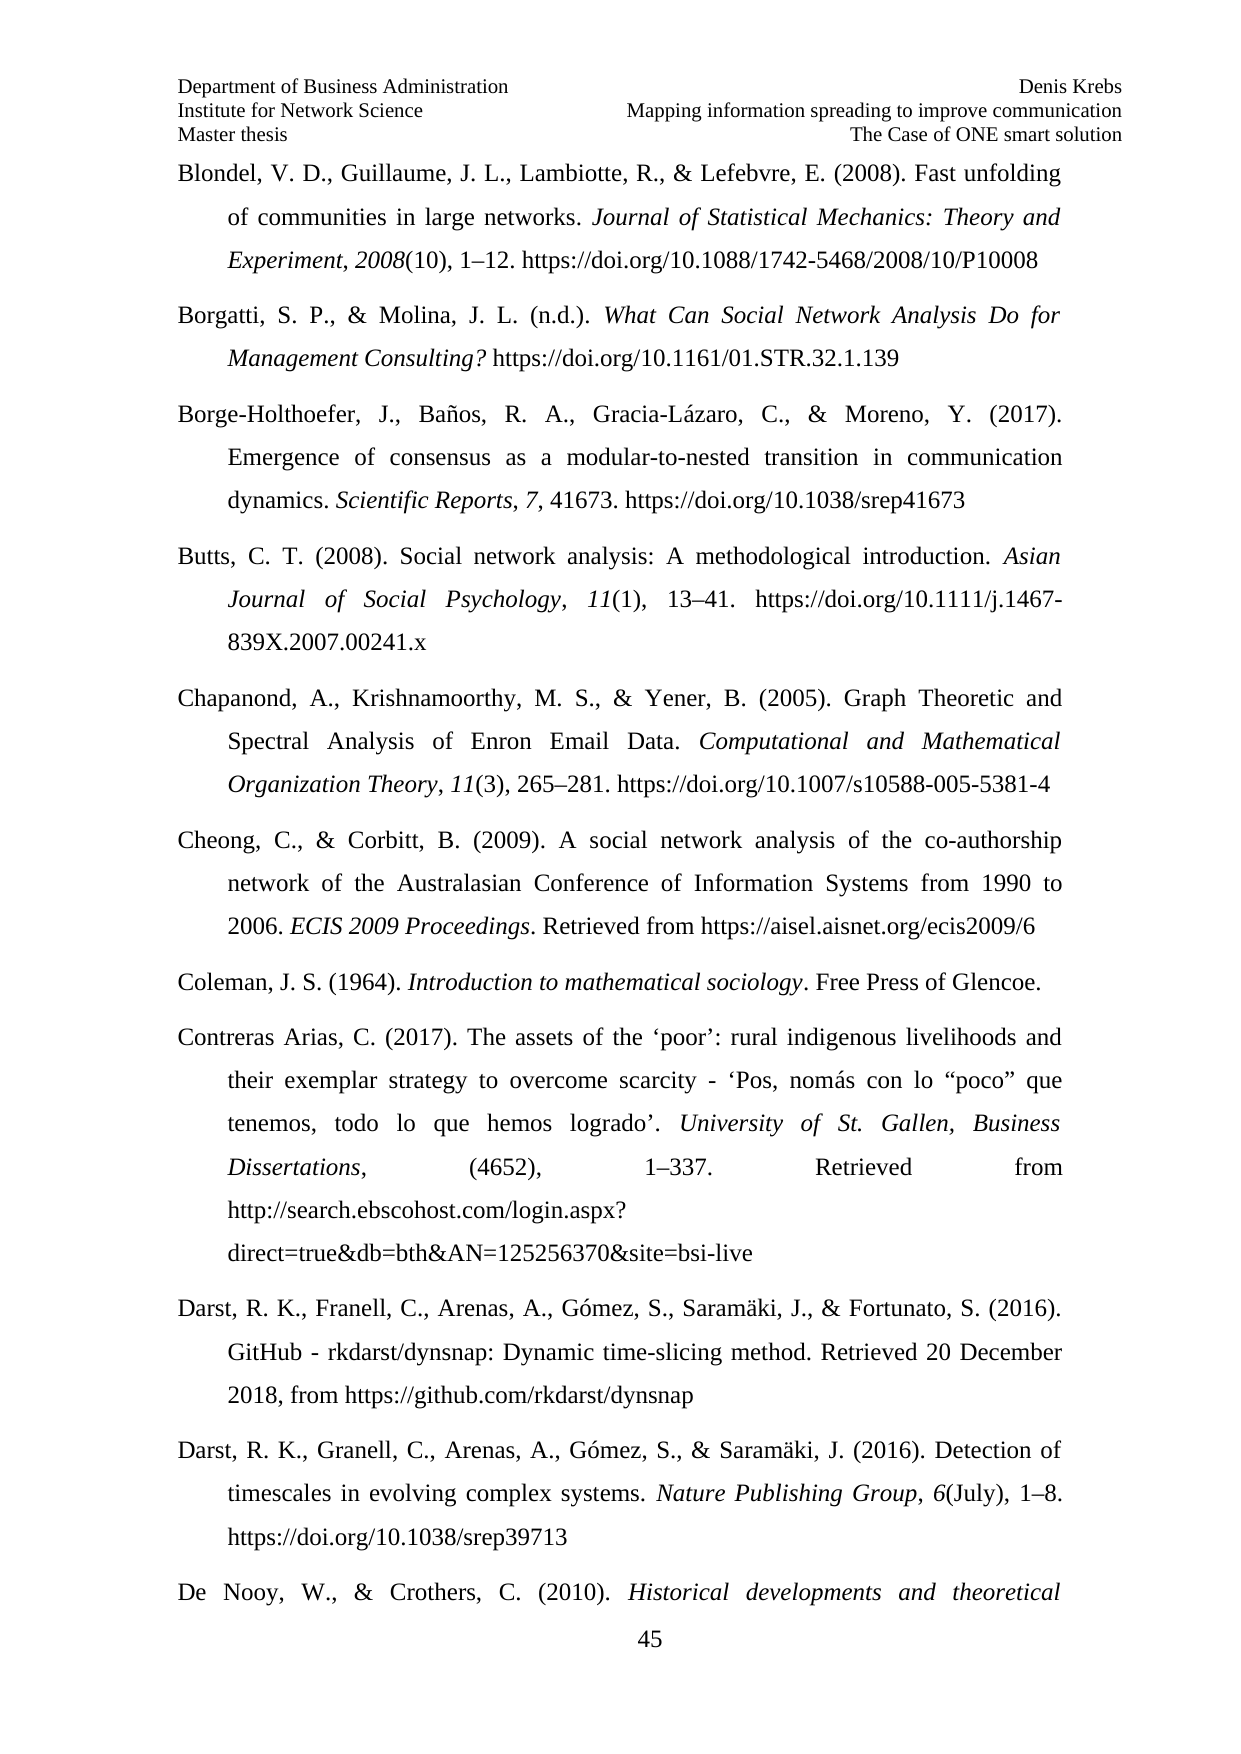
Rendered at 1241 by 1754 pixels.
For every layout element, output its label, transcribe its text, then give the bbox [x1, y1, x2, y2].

text Blondel, V. D., Guillaume, J. L., Lambiotte, R., & Lefebvre, E. (2008). Fast unfolding of communities in large networks. Journal of Statistical Mechanics: Theory and Experiment, 2008(10), 1–12. https://doi.org/10.1088/1742-5468/2008/10/P10008 [177, 158, 1063, 273]
text Chapanond, A., Krishnamoorthy, M. S., & Yener, B. (2005). Graph Theoretic and Spectral Analysis of Enron Email Data. Computational and Mathematical Organization Theory, 11(3), 265–281. https://doi.org/10.1007/s10588-005-5381-4 [177, 683, 1063, 798]
text Darst, R. K., Granell, C., Arenas, A., Gómez, S., & Saramäki, J. (2016). Detection of timescales in evolving complex systems. Nature Publishing Group, 6(July), 1–8. https://doi.org/10.1038/srep39713 [177, 1435, 1063, 1550]
text Cheong, C., & Corbitt, B. (2009). A social network analysis of the co-authorship network of the Australasian Conference of Information Systems from 1990 to 2006. ECIS 2009 Proceedings. Retrieved from https://aisel.aisnet.org/ecis2009/6 [177, 825, 1063, 940]
text Coleman, J. S. (1964). Introduction to mathematical sociology. Free Press of Glencoe. [177, 967, 1063, 995]
text Borge-Holthoefer, J., Baños, R. A., Gracia-Lázaro, C., & Moreno, Y. (2017). Emergence of consensus as a modular-to-nested transition in communication dynamics. Scientific Reports, 7, 41673. https://doi.org/10.1038/srep41673 [177, 399, 1063, 514]
text Darst, R. K., Franell, C., Arenas, A., Gómez, S., Saramäki, J., & Fortunato, S. (2016). GitHub - rkdarst/dynsnap: Dynamic time-slicing method. Retrieved 20 December 2018, from https://github.com/rkdarst/dynsnap [177, 1293, 1063, 1408]
text Contreras Arias, C. (2017). The assets of the ‘poor’: rural indigenous livelihoods and their exemplar strategy to overcome scarcity - ‘Pos, nomás con lo “poco” que tenemos, todo lo que hemos logrado’. University of St. Gallen, Business Dissertations, (4652), 1–337. Retrieved from http://search.ebscohost.com/login.aspx?direct=true&db=bth&AN=125256370&site=bsi-live [177, 1022, 1063, 1267]
text Borgatti, S. P., & Molina, J. L. (n.d.). What Can Social Network Analysis Do for Management Consulting? https://doi.org/10.1161/01.STR.32.1.139 [177, 300, 1063, 372]
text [177, 1577, 1063, 1606]
text Butts, C. T. (2008). Social network analysis: A methodological introduction. Asian Journal of Social Psychology, 11(1), 13–41. https://doi.org/10.1111/j.1467-839X.2007.00241.x [177, 541, 1063, 656]
